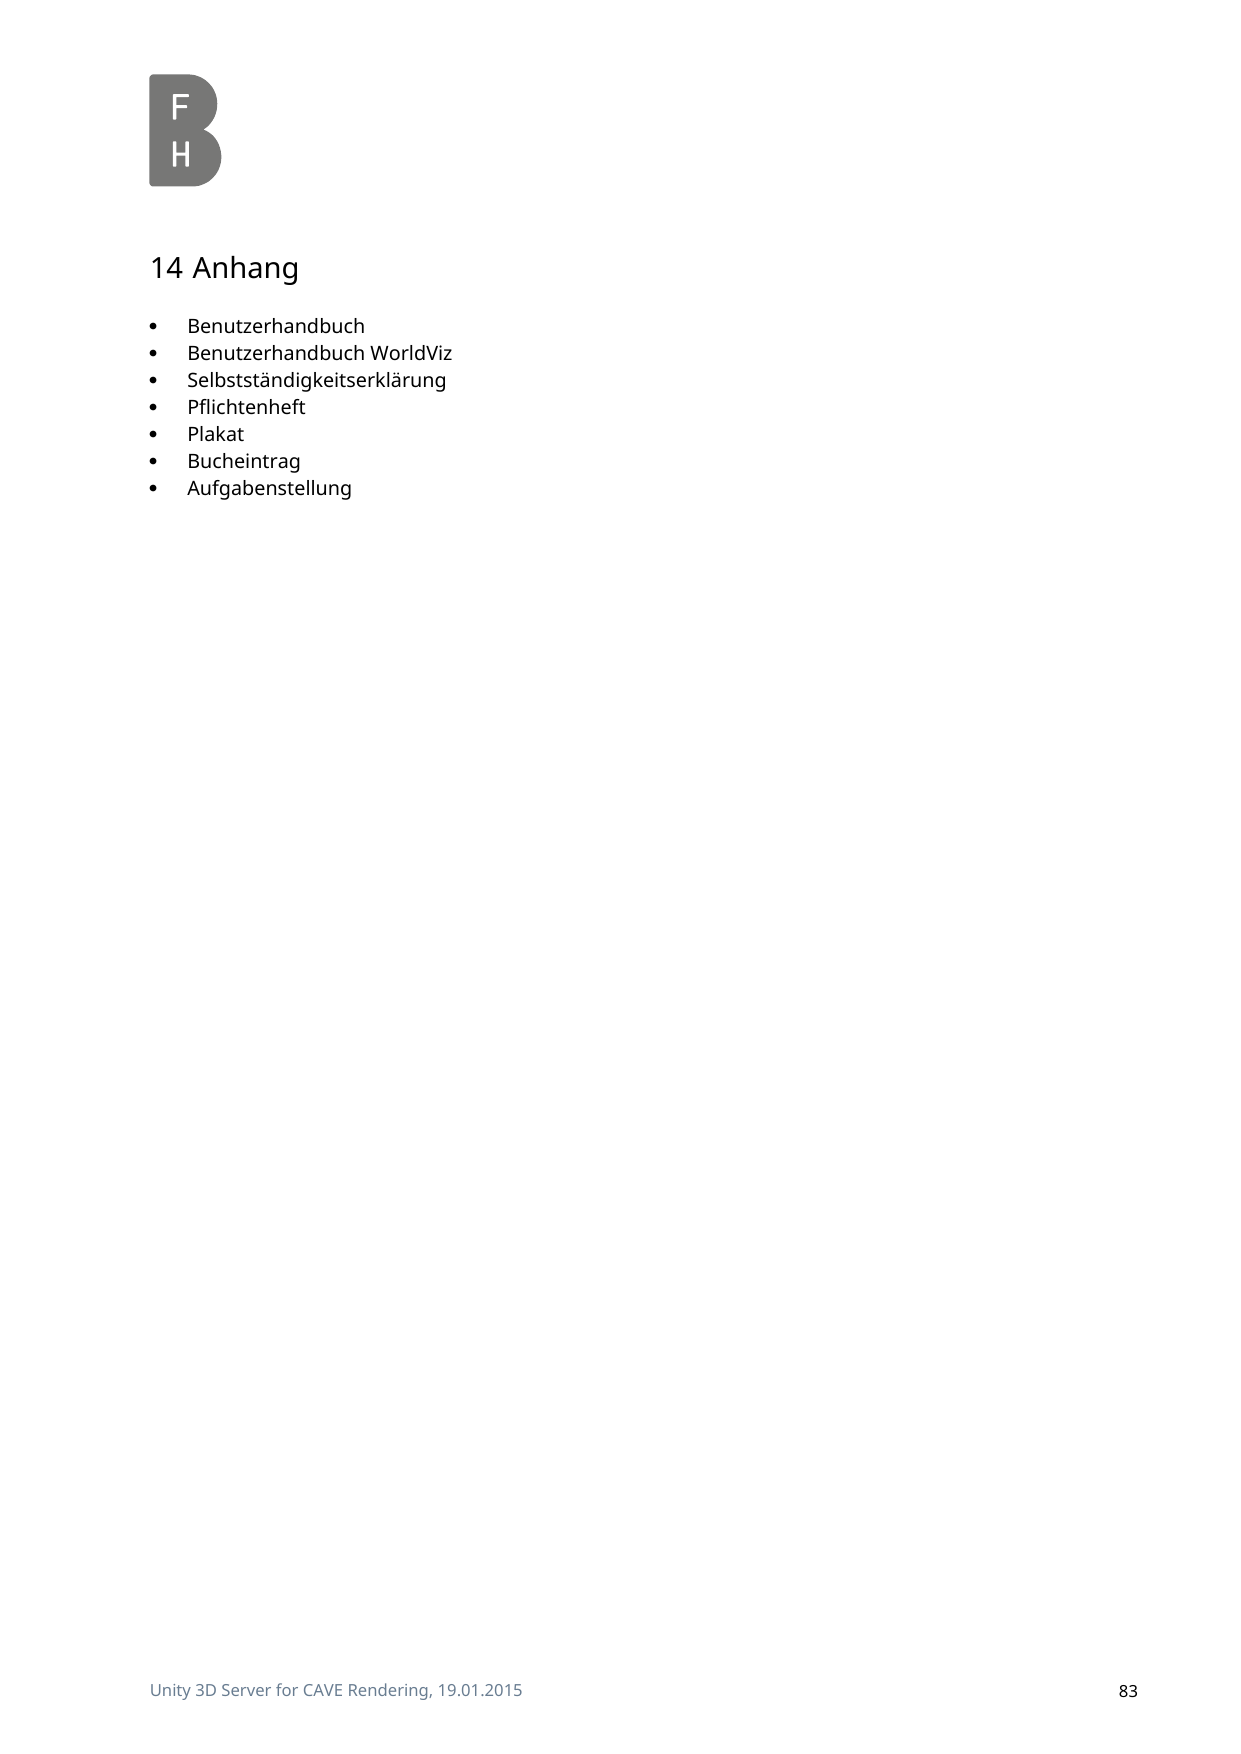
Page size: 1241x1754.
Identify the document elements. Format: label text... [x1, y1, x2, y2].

list Selbstständigkeitserklärung [149, 366, 1136, 393]
list Plakat [149, 420, 1136, 447]
subtitle Anhang [149, 248, 1136, 287]
list Pflichtenheft [149, 393, 1136, 420]
list Aufgabenstellung [149, 474, 1136, 501]
list Benutzerhandbuch WorldViz [149, 339, 1136, 366]
list Benutzerhandbuch [149, 312, 1136, 339]
list Bucheintrag [149, 447, 1136, 474]
